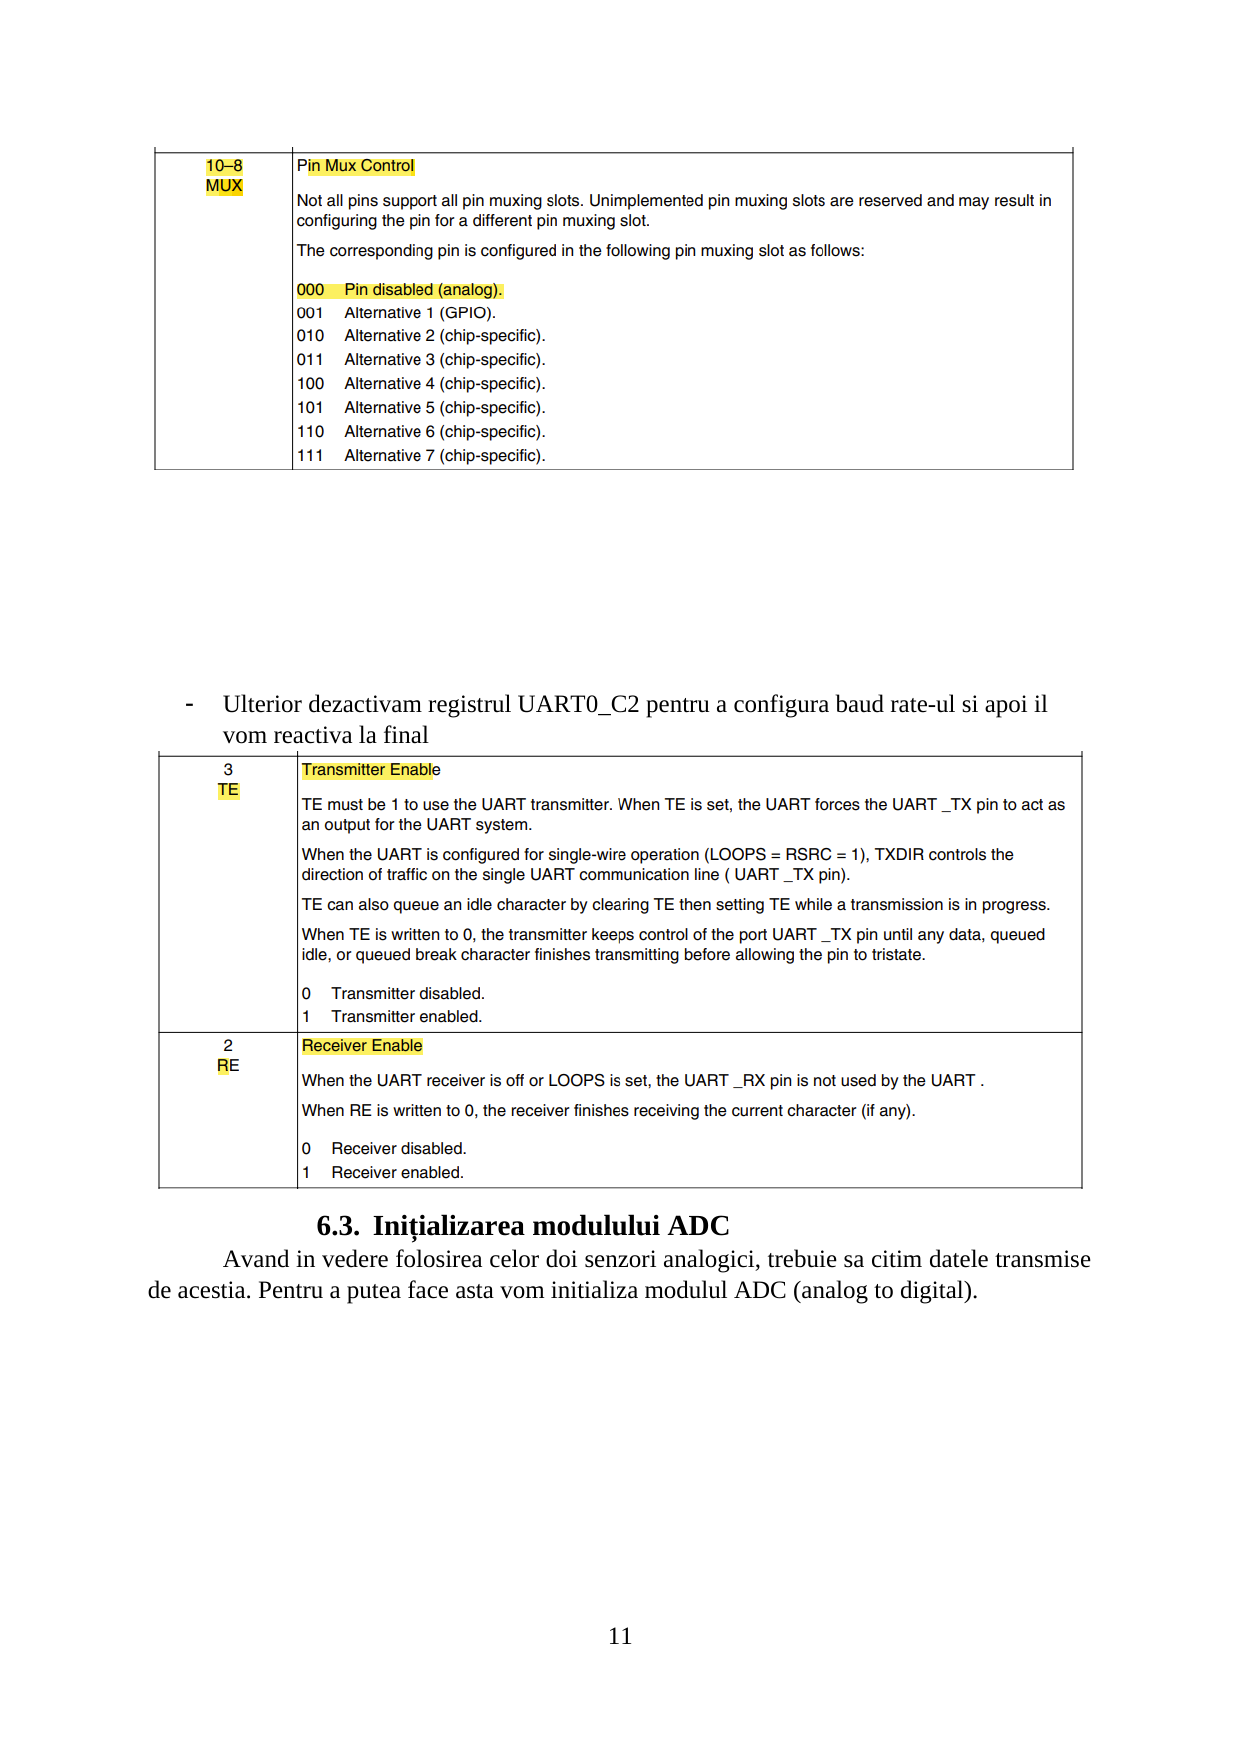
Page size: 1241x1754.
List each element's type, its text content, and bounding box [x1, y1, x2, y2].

picture [147, 751, 1093, 1189]
picture [147, 147, 1093, 470]
text Avand in vedere folosirea celor doi senzori analogici, trebuie sa citim datele transmise de acestia. Pentru a putea face asta vom initializa modulul ADC (analog to digital). [148, 1244, 1092, 1304]
list Ulterior dezactivam registrul UART0_C2 pentru a configura baud rate-ul si apoi il vom reactiva la final [185, 689, 1092, 749]
subtitle Inițializarea modulului ADC [223, 1208, 1092, 1242]
